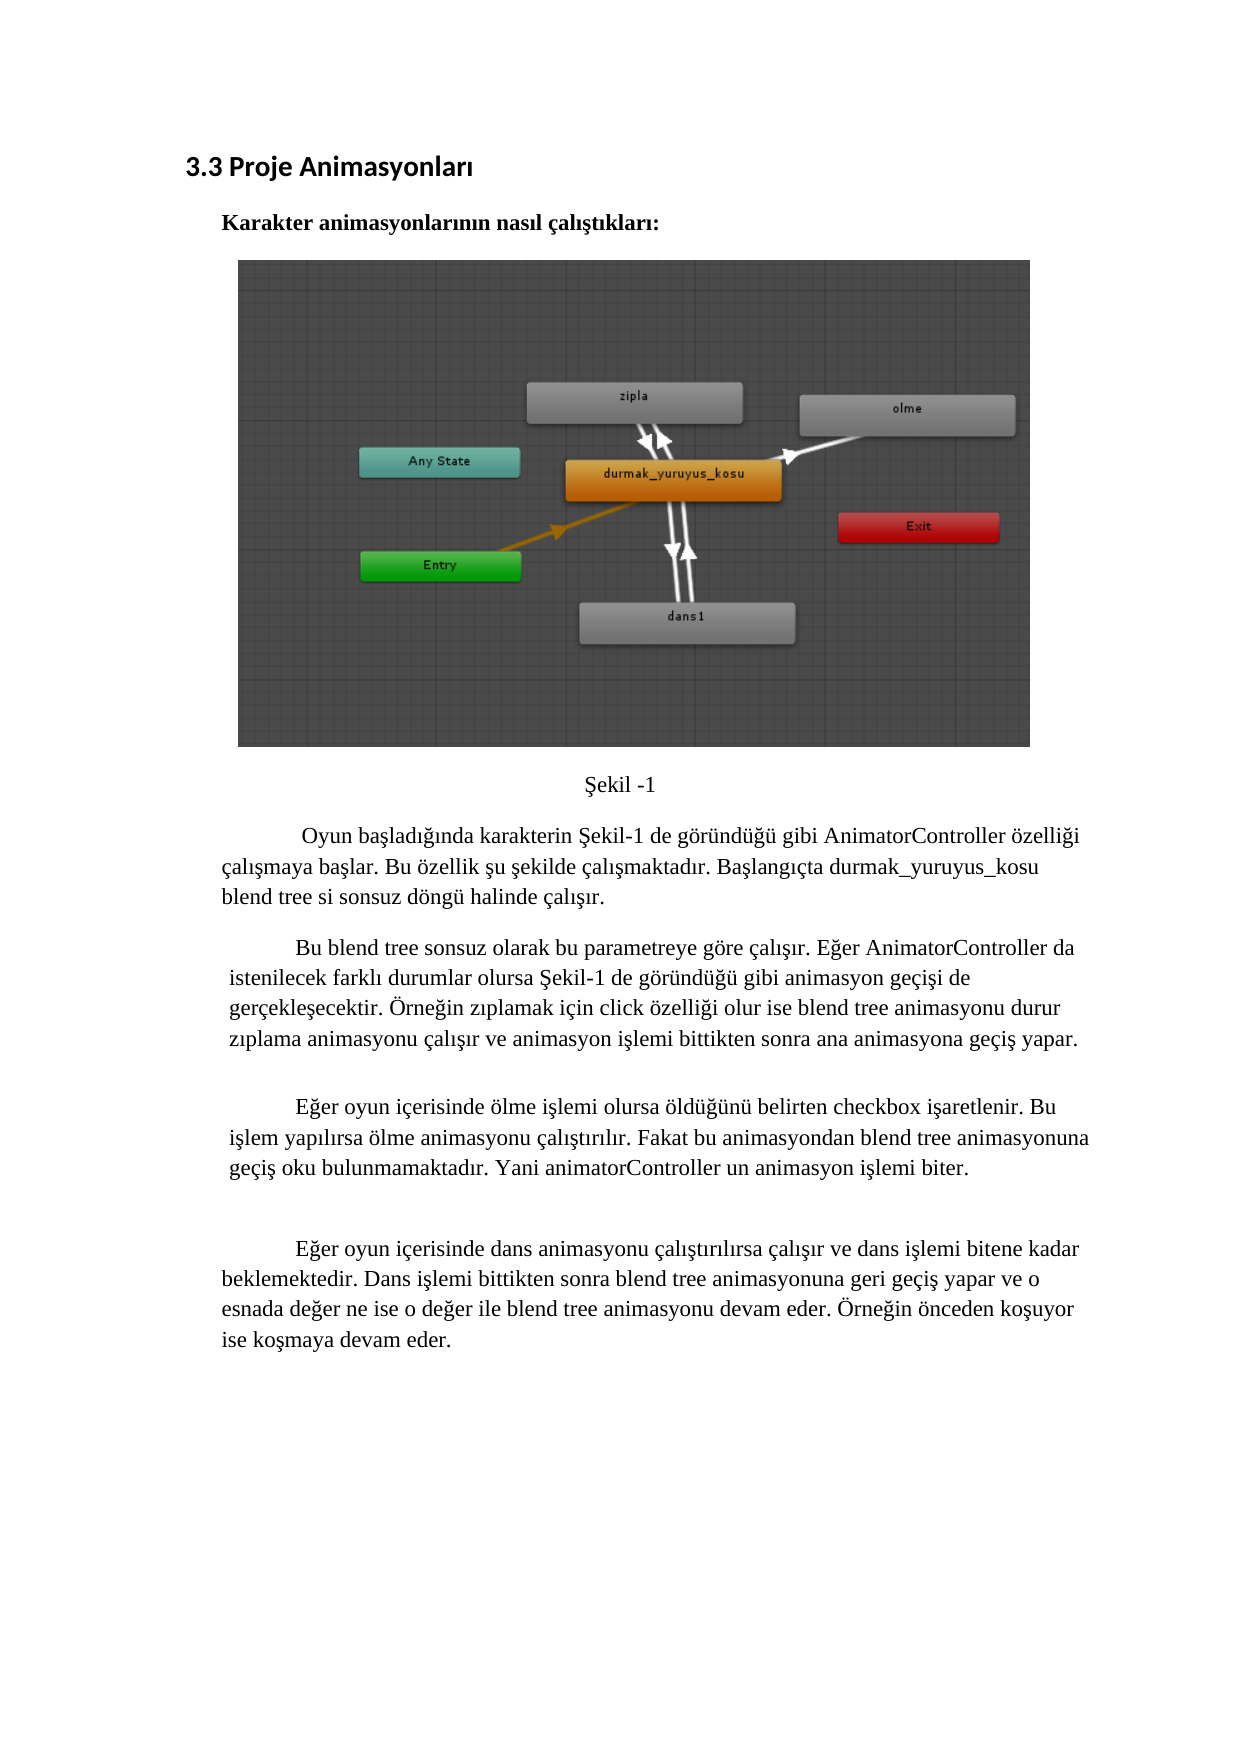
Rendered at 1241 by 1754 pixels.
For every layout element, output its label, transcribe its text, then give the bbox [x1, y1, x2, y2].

text Oyun başladığında karakterin Şekil-1 de göründüğü gibi AnimatorController özelliği çalışmaya başlar. Bu özellik şu şekilde çalışmaktadır. Başlangıçta durmak_yuruyus_kosu blend tree si sonsuz döngü halinde çalışır. [221, 822, 1093, 909]
text Karakter animasyonlarının nasıl çalıştıkları: [221, 209, 1093, 236]
picture [238, 260, 1030, 747]
list Proje Animasyonları [185, 148, 1093, 183]
list Eğer oyun içerisinde ölme işlemi olursa öldüğünü belirten checkbox işaretlenir. Bu işlem yapılırsa ölme animasyonu çalıştırılır. Fakat bu animasyondan blend tree animasyonuna geçiş oku bulunmamaktadır. Yani animatorController un animasyon işlemi biter. [229, 1093, 1093, 1180]
text Eğer oyun içerisinde dans animasyonu çalıştırılırsa çalışır ve dans işlemi bitene kadar beklemektedir. Dans işlemi bittikten sonra blend tree animasyonuna geri geçiş yapar ve o esnada değer ne ise o değer ile blend tree animasyonu devam eder. Örneğin önceden koşuyor ise koşmaya devam eder. [221, 1235, 1093, 1352]
text Şekil -1 [148, 771, 1093, 798]
list Bu blend tree sonsuz olarak bu parametreye göre çalışır. Eğer AnimatorController da istenilecek farklı durumlar olursa Şekil-1 de göründüğü gibi animasyon geçişi de gerçekleşecektir. Örneğin zıplamak için click özelliği olur ise blend tree animasyonu durur zıplama animasyonu çalışır ve animasyon işlemi bittikten sonra ana animasyona geçiş yapar. [229, 934, 1093, 1051]
